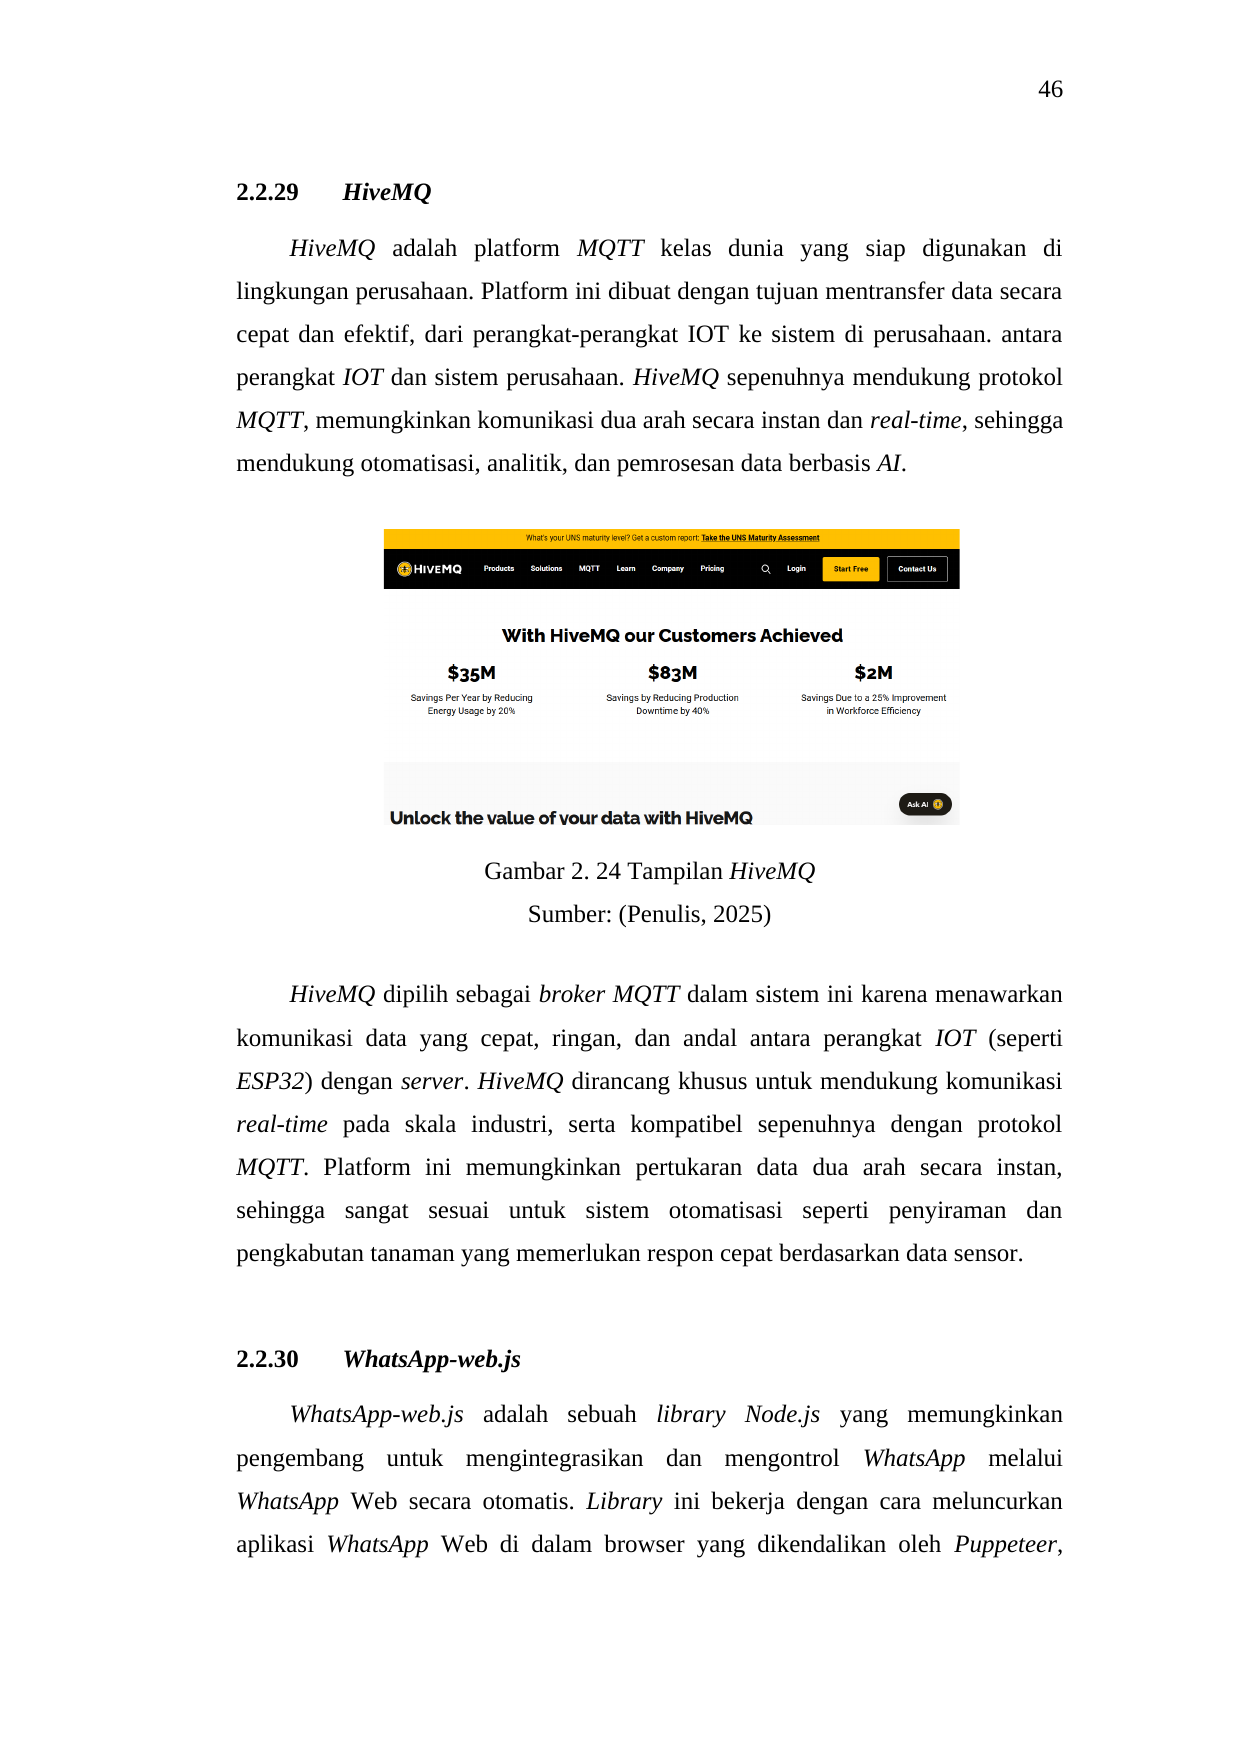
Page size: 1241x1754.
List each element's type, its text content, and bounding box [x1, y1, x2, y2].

text HiveMQ adalah platform MQTT kelas dunia yang siap digunakan di lingkungan perusahaan. Platform ini dibuat dengan tujuan mentransfer data secara cepat dan efektif, dari perangkat-perangkat IOT ke sistem di perusahaan. antara perangkat IOT dan sistem perusahaan. HiveMQ sepenuhnya mendukung protokol MQTT, memungkinkan komunikasi dua arah secara instan dan real-time, sehingga mendukung otomatisasi, analitik, dan pemrosesan data berbasis AI. [236, 233, 1063, 477]
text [236, 1399, 1063, 1558]
picture [383, 529, 960, 825]
text HiveMQ dipilih sebagai broker MQTT dalam sistem ini karena menawarkan komunikasi data yang cepat, ringan, dan andal antara perangkat IOT (seperti ESP32) dengan server. HiveMQ dirancang khusus untuk mendukung komunikasi real-time pada skala industri, serta kompatibel sepenuhnya dengan protokol MQTT. Platform ini memungkinkan pertukaran data dua arah secara instan, sehingga sangat sesuai untuk sistem otomatisasi seperti penyiraman dan pengkabutan tanaman yang memerlukan respon cepat berdasarkan data sensor. [236, 979, 1063, 1267]
text Sumber: (Penulis, 2025) [236, 899, 1063, 928]
subtitle HiveMQ [236, 177, 1063, 206]
text Gambar 2. 24 Tampilan HiveMQ [236, 856, 1063, 884]
subtitle WhatsApp-web.js [236, 1344, 1063, 1373]
